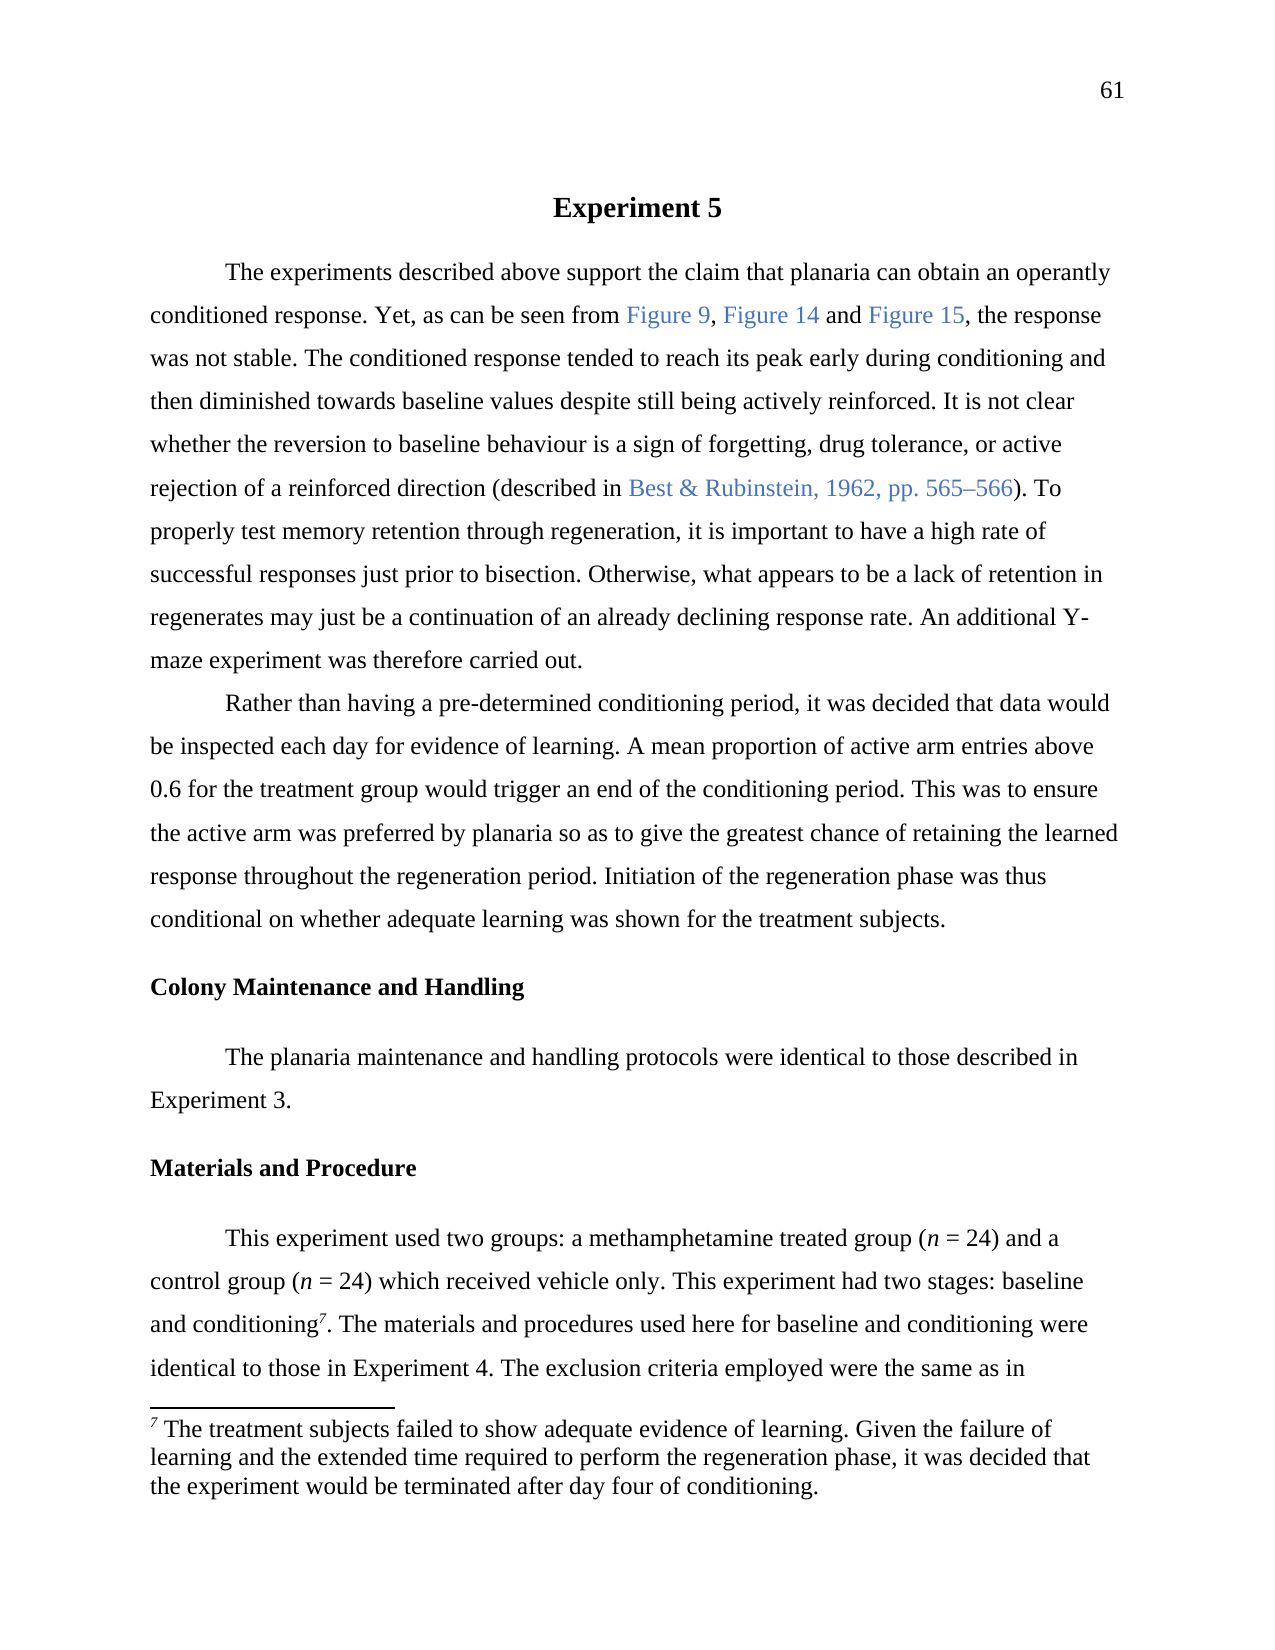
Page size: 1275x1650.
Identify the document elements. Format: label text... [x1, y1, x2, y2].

subtitle Colony Maintenance and Handling [150, 972, 1125, 1001]
text The planaria maintenance and handling protocols were identical to those described in Experiment 3. [150, 1042, 1125, 1114]
text Rather than having a pre-determined conditioning period, it was decided that data would be inspected each day for evidence of learning. A mean proportion of active arm entries above 0.6 for the treatment group would trigger an end of the conditioning period. This was to ensure the active arm was preferred by planaria so as to give the greatest chance of retaining the learned response throughout the regeneration period. Initiation of the regeneration phase was thus conditional on whether adequate learning was shown for the treatment subjects. [150, 688, 1125, 933]
subtitle Materials and Procedure [150, 1153, 1125, 1182]
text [150, 1223, 1125, 1381]
text The experiments described above support the claim that planaria can obtain an operantly conditioned response. Yet, as can be seen from Figure 9, Figure 14 and Figure 15, the response was not stable. The conditioned response tended to reach its peak early during conditioning and then diminished towards baseline values despite still being actively reinforced. It is not clear whether the reversion to baseline behaviour is a sign of forgetting, drug tolerance, or active rejection of a reinforced direction (described in Best & Rubinstein, 1962, pp. 565–566). To properly test memory retention through regeneration, it is important to have a high rate of successful responses just prior to bisection. Otherwise, what appears to be a lack of retention in regenerates may just be a continuation of an already declining response rate. An additional Y-maze experiment was therefore carried out. [150, 257, 1125, 674]
subtitle Experiment 5 [150, 190, 1125, 223]
